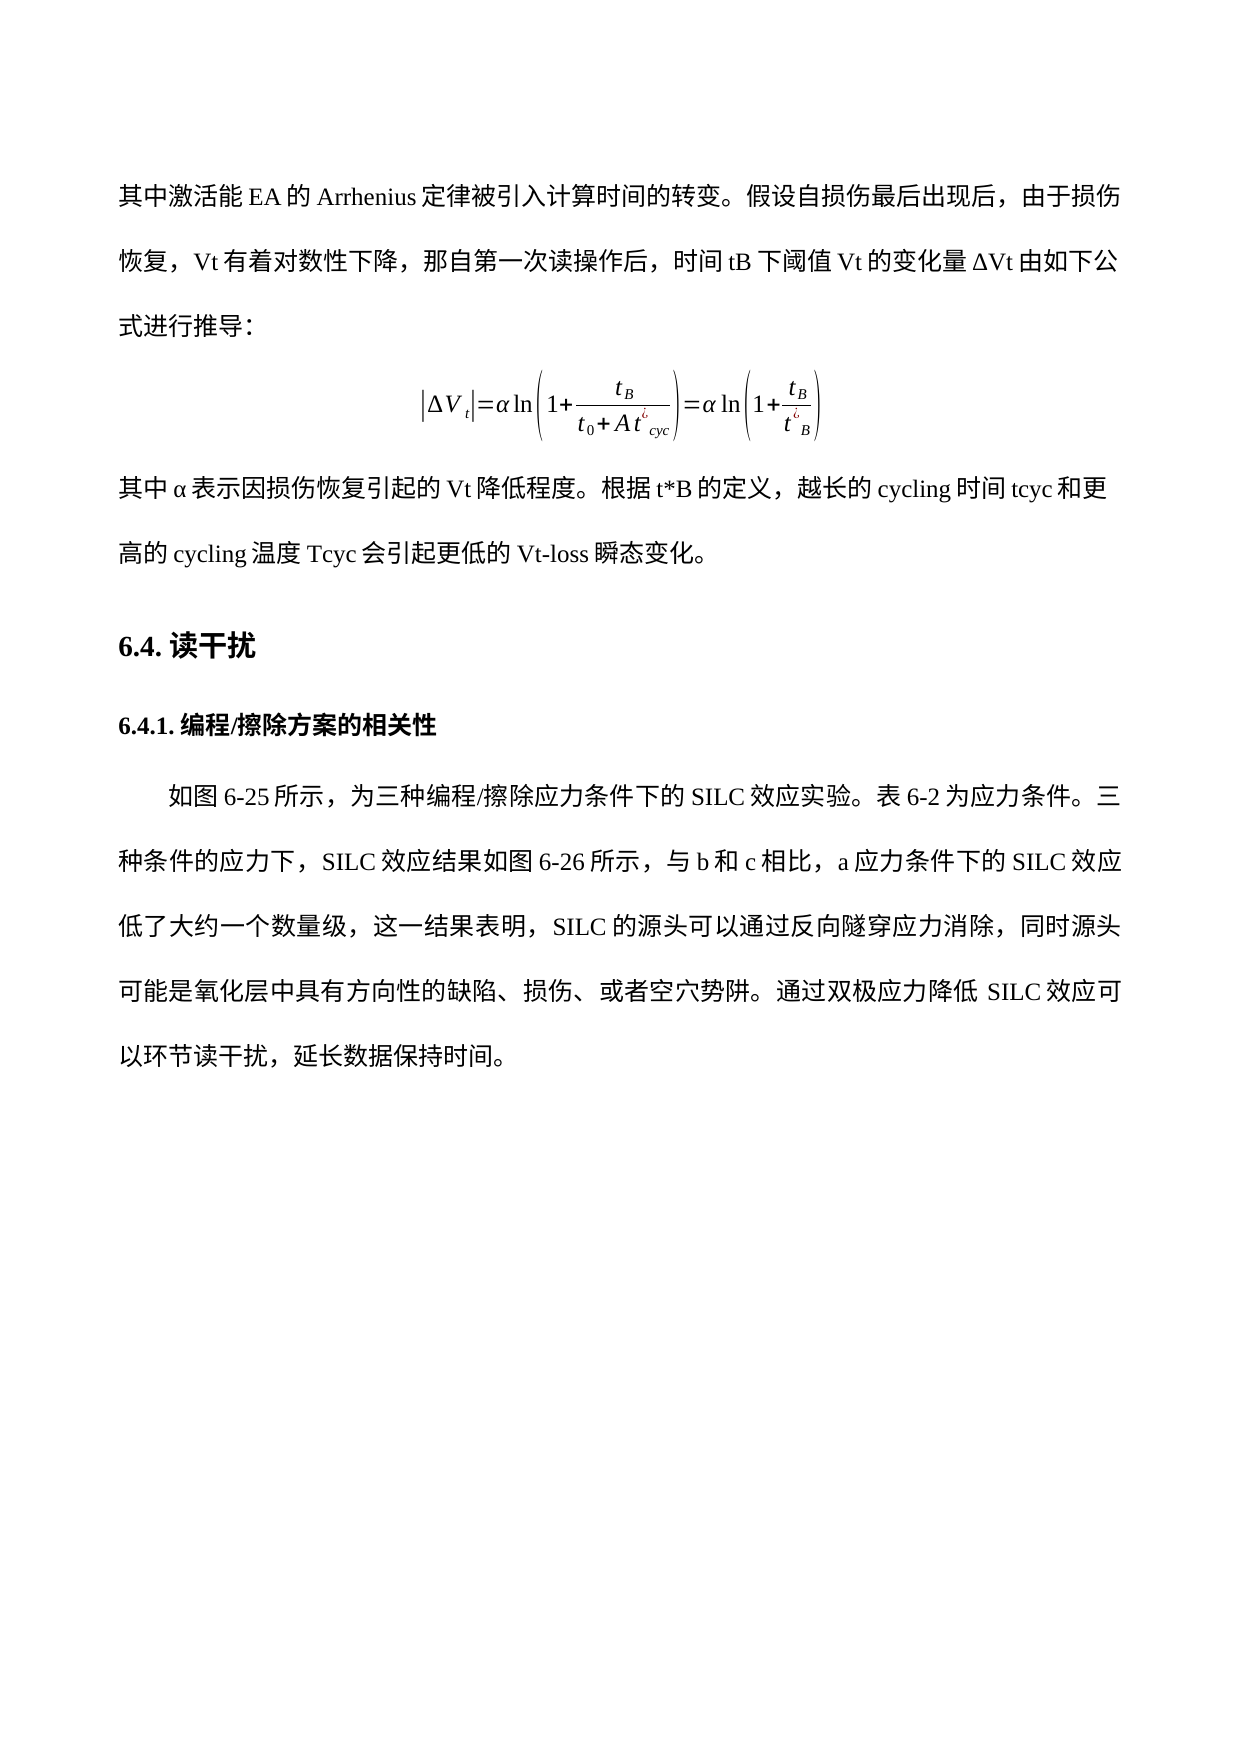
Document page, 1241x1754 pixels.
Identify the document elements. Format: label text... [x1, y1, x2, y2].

subtitle 编程/擦除方案的相关性 [118, 691, 1122, 756]
text 如图6-25所示，为三种编程/擦除应力条件下的SILC效应实验。表6-2为应力条件。三种条件的应力下，SILC效应结果如图6-26所示，与b和c相比，a应力条件下的SILC效应低了大约一个数量级，这一结果表明，SILC的源头可以通过反向隧穿应力消除，同时源头可能是氧化层中具有方向性的缺陷、损伤、或者空穴势阱。通过双极应力降低SILC效应可以环节读干扰，延长数据保持时间。 [118, 762, 1122, 1087]
subtitle 读干扰 [118, 612, 1122, 677]
text 其中激活能EA的Arrhenius定律被引入计算时间的转变。假设自损伤最后出现后，由于损伤恢复，Vt有着对数性下降，那自第一次读操作后，时间tB下阈值Vt的变化量ΔVt由如下公式进行推导： [118, 162, 1122, 357]
text 其中α表示因损伤恢复引起的Vt降低程度。根据t*B的定义，越长的cycling时间tcyc和更高的cycling温度Tcyc会引起更低的Vt-loss瞬态变化。 [118, 454, 1122, 584]
